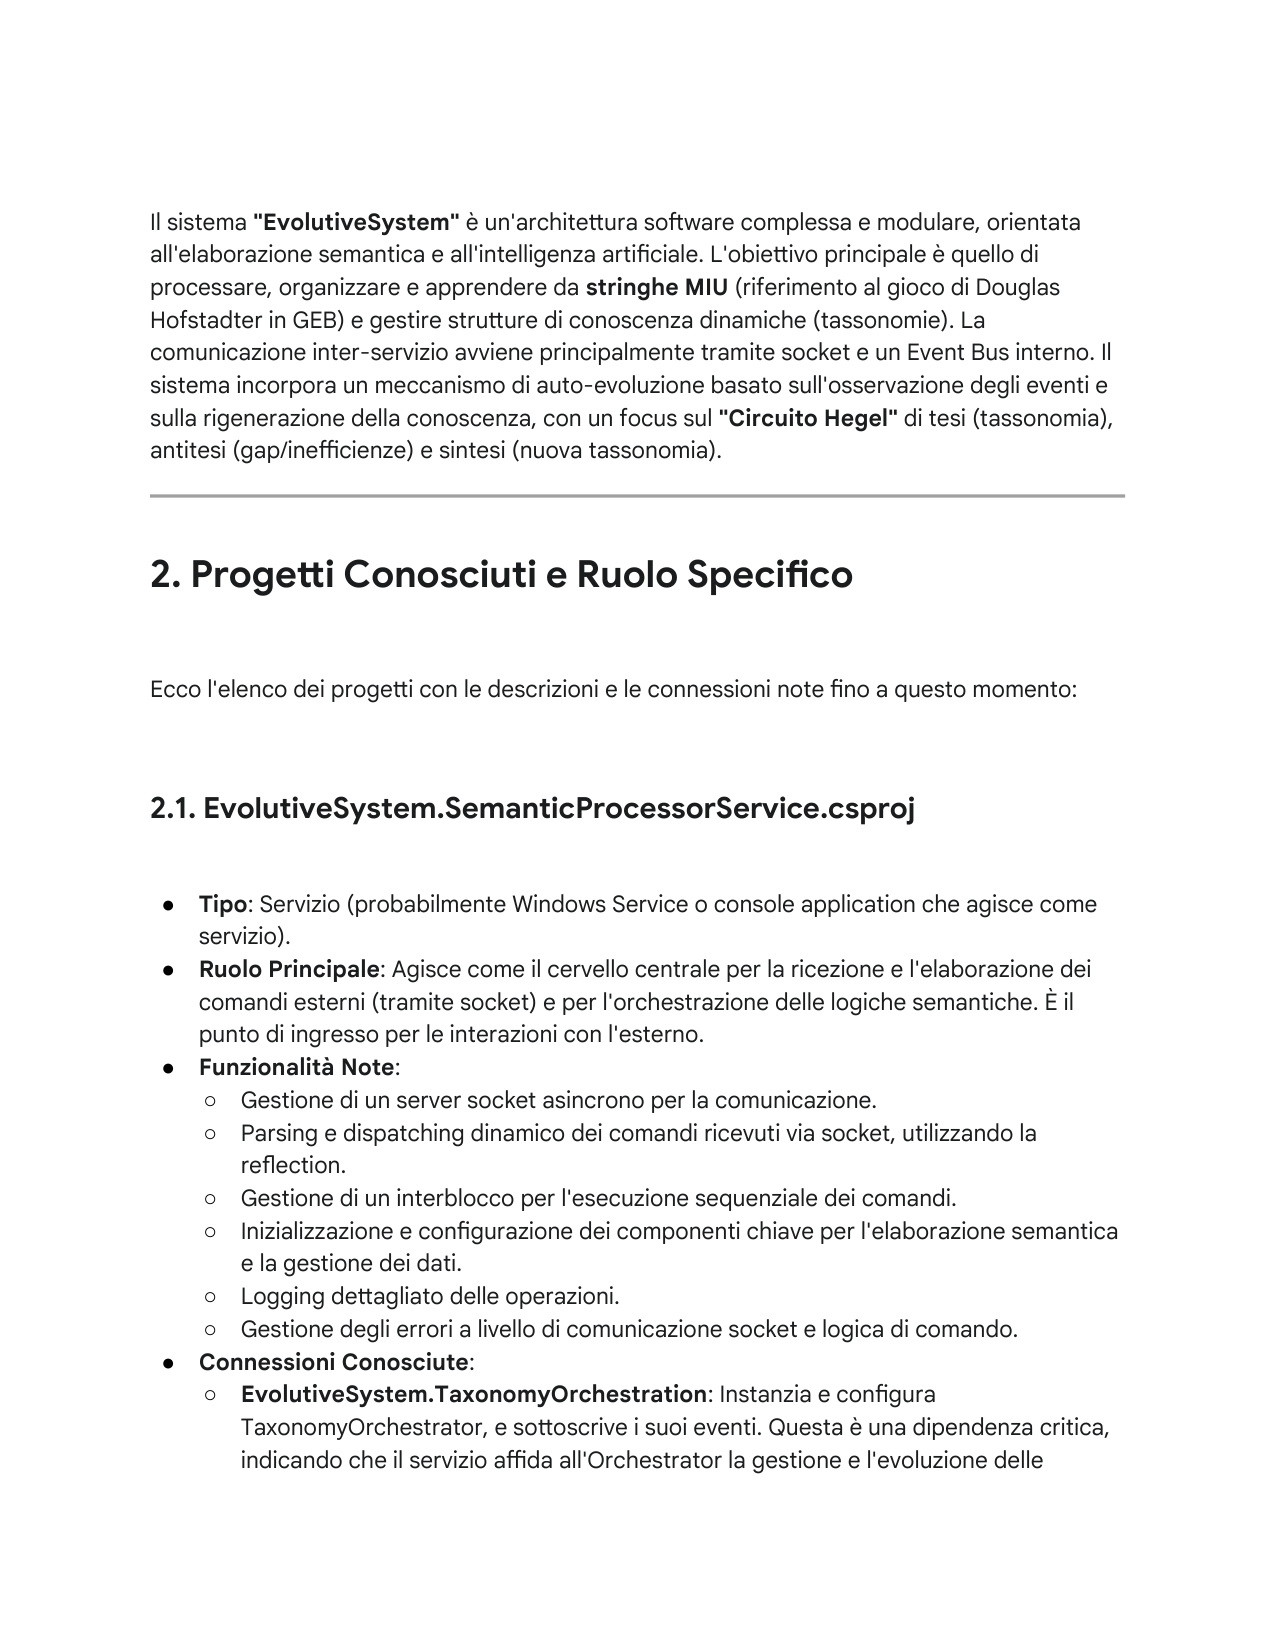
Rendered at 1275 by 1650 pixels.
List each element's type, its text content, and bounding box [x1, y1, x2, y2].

list Ruolo Principale: Agisce come il cervello centrale per la ricezione e l'elaborazione dei comandi esterni (tramite socket) e per l'orchestrazione delle logiche semantiche. È il punto di ingresso per le interazioni con l'esterno. [161, 955, 1125, 1049]
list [203, 1380, 1125, 1474]
list Gestione degli errori a livello di comunicazione socket e logica di comando. [203, 1315, 1125, 1344]
list Gestione di un interblocco per l'esecuzione sequenziale dei comandi. [203, 1184, 1125, 1213]
subtitle 2.1. EvolutiveSystem.SemanticProcessorService.csproj [150, 790, 1125, 827]
list Logging dettagliato delle operazioni. [203, 1282, 1125, 1311]
list Connessioni Conosciute: [161, 1348, 1125, 1376]
list Tipo: Servizio (probabilmente Windows Service o console application che agisce come servizio). [161, 890, 1125, 951]
list Inizializzazione e configurazione dei componenti chiave per l'elaborazione semantica e la gestione dei dati. [203, 1217, 1125, 1278]
subtitle 2. Progetti Conosciuti e Ruolo Specifico [150, 551, 1125, 598]
list Parsing e dispatching dinamico dei comandi ricevuti via socket, utilizzando la reflection. [203, 1119, 1125, 1180]
text Il sistema "EvolutiveSystem" è un'architettura software complessa e modulare, orientata all'elaborazione semantica e all'intelligenza artificiale. L'obiettivo principale è quello di processare, organizzare e apprendere da stringhe MIU (riferimento al gioco di Douglas Hofstadter in GEB) e gestire strutture di conoscenza dinamiche (tassonomie). La comunicazione inter-servizio avviene principalmente tramite socket e un Event Bus interno. Il sistema incorpora un meccanismo di auto-evoluzione basato sull'osservazione degli eventi e sulla rigenerazione della conoscenza, con un focus sul "Circuito Hegel" di tesi (tassonomia), antitesi (gap/inefficienze) e sintesi (nuova tassonomia). [150, 208, 1125, 465]
text Ecco l'elenco dei progetti con le descrizioni e le connessioni note fino a questo momento: [150, 675, 1125, 704]
list Funzionalità Note: [161, 1053, 1125, 1082]
list Gestione di un server socket asincrono per la comunicazione. [203, 1086, 1125, 1115]
